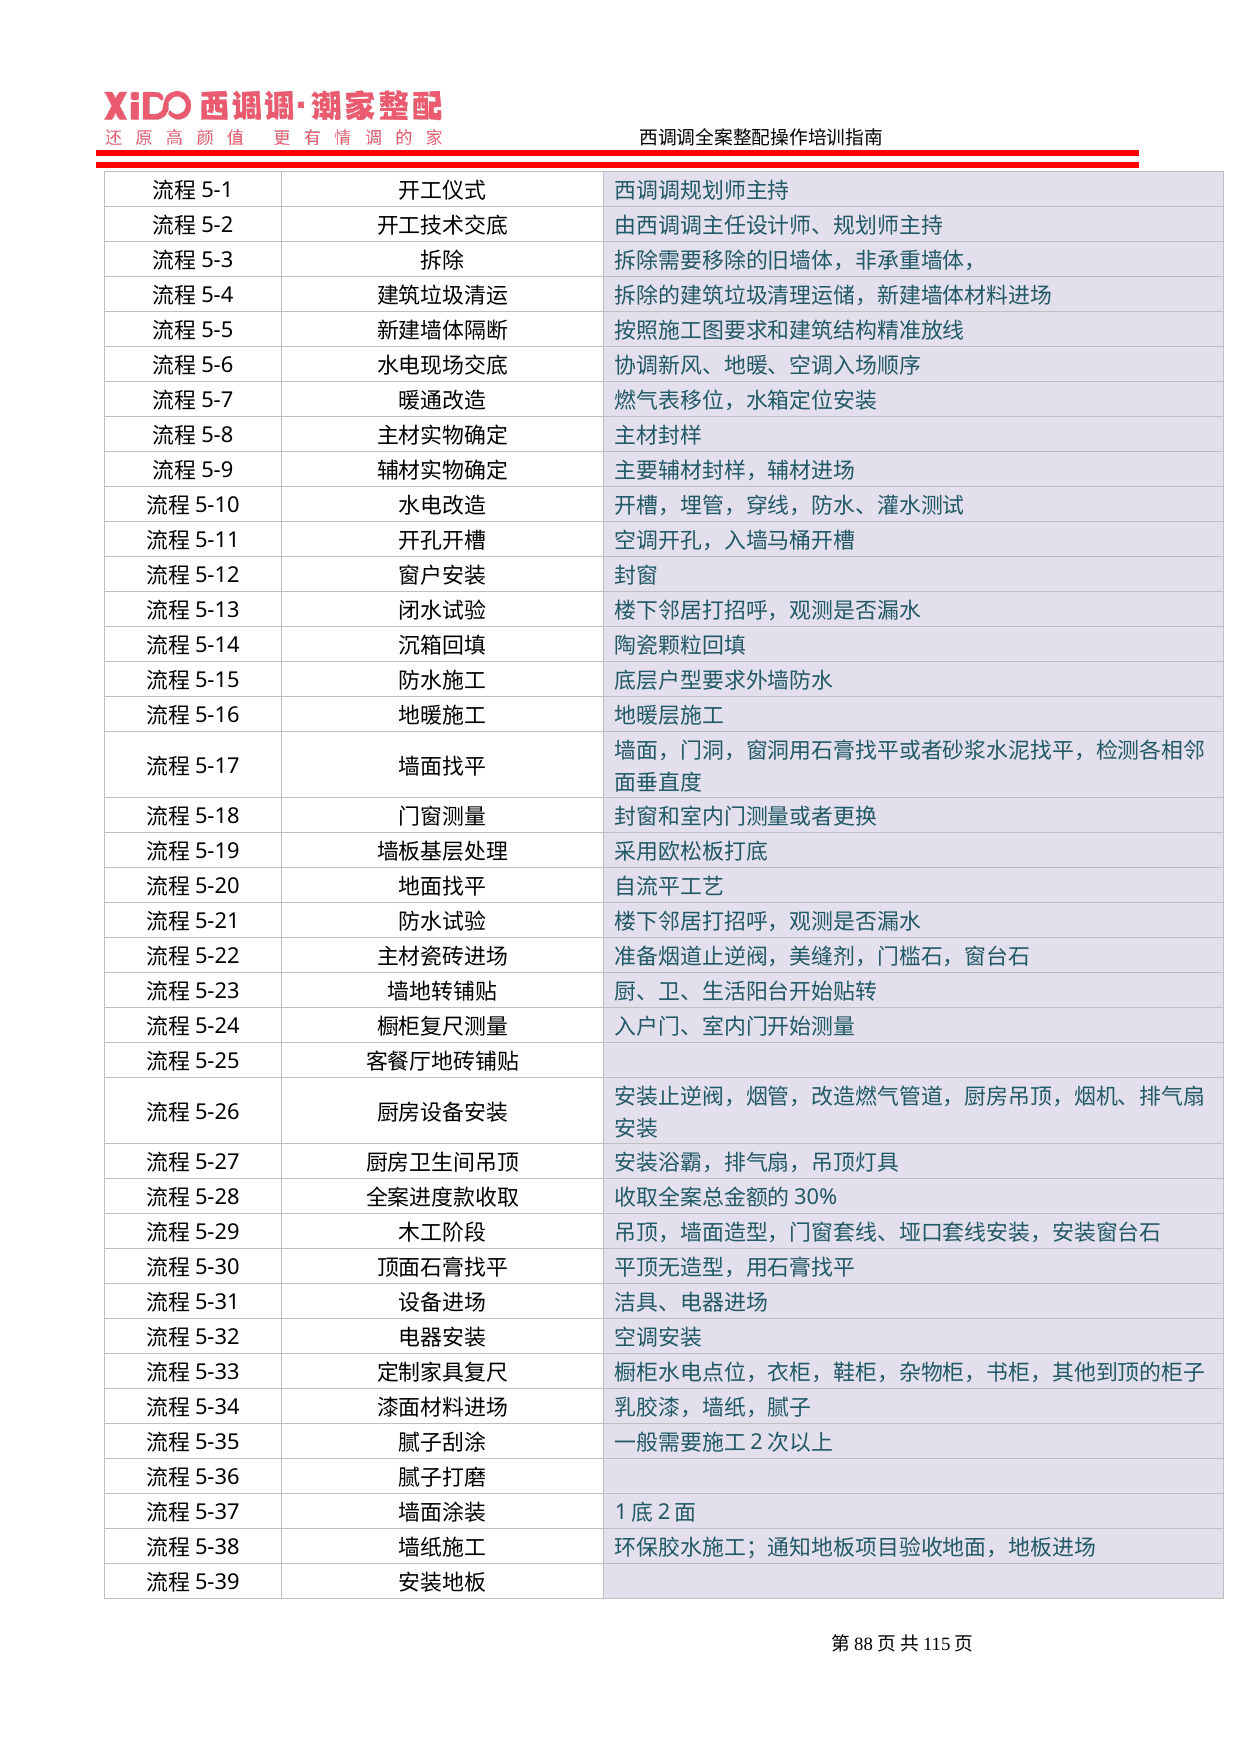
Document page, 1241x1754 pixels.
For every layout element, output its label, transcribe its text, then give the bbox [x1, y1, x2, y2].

table_cell 拆除需要移除的旧墙体，非承重墙体， [604, 242, 1223, 276]
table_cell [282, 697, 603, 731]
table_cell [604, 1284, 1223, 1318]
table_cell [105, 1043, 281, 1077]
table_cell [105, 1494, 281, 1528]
table_cell 流程 5-8 [105, 417, 281, 451]
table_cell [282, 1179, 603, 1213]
table_cell 主要辅材封样，辅材进场 [604, 452, 1223, 486]
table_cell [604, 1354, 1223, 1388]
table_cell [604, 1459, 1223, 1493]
table_cell 由西调调主任设计师、规划师主持 [604, 207, 1223, 241]
table_cell 流程 5-7 [105, 382, 281, 416]
table_cell 主材实物确定 [282, 417, 603, 451]
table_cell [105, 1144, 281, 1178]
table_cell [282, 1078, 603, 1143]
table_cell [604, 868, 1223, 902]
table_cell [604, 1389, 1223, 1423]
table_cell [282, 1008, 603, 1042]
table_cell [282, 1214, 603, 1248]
table_cell 流程 5-1 [105, 172, 281, 206]
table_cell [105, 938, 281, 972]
table_cell 流程 5-10 [105, 487, 281, 521]
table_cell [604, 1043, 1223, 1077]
table_cell 暖通改造 [282, 382, 603, 416]
table_cell 西调调规划师主持 [604, 172, 1223, 206]
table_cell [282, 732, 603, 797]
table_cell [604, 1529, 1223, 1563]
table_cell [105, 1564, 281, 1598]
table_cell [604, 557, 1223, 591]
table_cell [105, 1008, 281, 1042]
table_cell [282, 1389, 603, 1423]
table_cell 流程 5-2 [105, 207, 281, 241]
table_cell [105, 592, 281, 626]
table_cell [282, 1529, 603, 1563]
table_cell 流程 5-9 [105, 452, 281, 486]
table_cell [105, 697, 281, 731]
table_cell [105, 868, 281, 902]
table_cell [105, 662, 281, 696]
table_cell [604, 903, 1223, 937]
table_cell 流程 5-6 [105, 347, 281, 381]
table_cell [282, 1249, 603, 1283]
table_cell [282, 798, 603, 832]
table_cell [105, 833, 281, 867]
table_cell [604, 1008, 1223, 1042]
table_cell 流程 5-4 [105, 277, 281, 311]
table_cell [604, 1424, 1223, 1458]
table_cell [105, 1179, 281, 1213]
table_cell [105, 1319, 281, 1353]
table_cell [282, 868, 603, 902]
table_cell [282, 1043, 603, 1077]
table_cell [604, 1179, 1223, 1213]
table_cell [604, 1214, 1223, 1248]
table_cell 流程 5-3 [105, 242, 281, 276]
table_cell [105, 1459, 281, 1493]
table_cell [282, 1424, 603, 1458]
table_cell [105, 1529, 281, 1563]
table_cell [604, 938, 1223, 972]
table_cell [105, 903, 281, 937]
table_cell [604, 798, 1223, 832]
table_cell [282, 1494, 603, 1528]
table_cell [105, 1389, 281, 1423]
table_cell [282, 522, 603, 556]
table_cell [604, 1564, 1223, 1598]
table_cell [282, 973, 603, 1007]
table_cell 开工仪式 [282, 172, 603, 206]
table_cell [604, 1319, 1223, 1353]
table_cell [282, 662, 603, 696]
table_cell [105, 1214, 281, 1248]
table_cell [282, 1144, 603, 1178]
table_cell 水电现场交底 [282, 347, 603, 381]
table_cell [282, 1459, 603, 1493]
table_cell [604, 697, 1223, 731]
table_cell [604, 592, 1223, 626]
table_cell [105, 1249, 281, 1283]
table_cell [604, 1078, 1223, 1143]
table_cell 新建墙体隔断 [282, 312, 603, 346]
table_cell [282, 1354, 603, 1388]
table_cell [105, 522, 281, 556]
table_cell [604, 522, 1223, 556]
table_cell 开工技术交底 [282, 207, 603, 241]
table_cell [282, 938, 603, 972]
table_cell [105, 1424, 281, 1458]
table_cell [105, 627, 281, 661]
table_cell 按照施工图要求和建筑结构精准放线 [604, 312, 1223, 346]
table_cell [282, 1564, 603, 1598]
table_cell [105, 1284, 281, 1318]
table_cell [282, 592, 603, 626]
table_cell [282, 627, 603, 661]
picture [104, 90, 442, 145]
table_cell 辅材实物确定 [282, 452, 603, 486]
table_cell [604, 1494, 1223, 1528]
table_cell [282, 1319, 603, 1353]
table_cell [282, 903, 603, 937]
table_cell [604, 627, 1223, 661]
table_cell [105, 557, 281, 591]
table_cell 主材封样 [604, 417, 1223, 451]
table_cell 协调新风、地暖、空调入场顺序 [604, 347, 1223, 381]
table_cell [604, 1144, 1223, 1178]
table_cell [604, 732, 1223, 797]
table_cell 拆除的建筑垃圾清理运储，新建墙体材料进场 [604, 277, 1223, 311]
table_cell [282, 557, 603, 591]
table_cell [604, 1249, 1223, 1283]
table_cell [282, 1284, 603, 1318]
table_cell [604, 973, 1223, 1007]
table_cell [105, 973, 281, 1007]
table_cell 开槽，埋管，穿线，防水、灌水测试 [604, 487, 1223, 521]
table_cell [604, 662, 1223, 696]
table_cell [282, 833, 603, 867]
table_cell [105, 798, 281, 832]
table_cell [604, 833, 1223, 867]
table_cell 燃气表移位，水箱定位安装 [604, 382, 1223, 416]
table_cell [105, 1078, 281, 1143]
table_cell 拆除 [282, 242, 603, 276]
table_cell 水电改造 [282, 487, 603, 521]
table_cell 流程 5-5 [105, 312, 281, 346]
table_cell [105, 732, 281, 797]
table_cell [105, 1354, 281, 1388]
table_cell 建筑垃圾清运 [282, 277, 603, 311]
